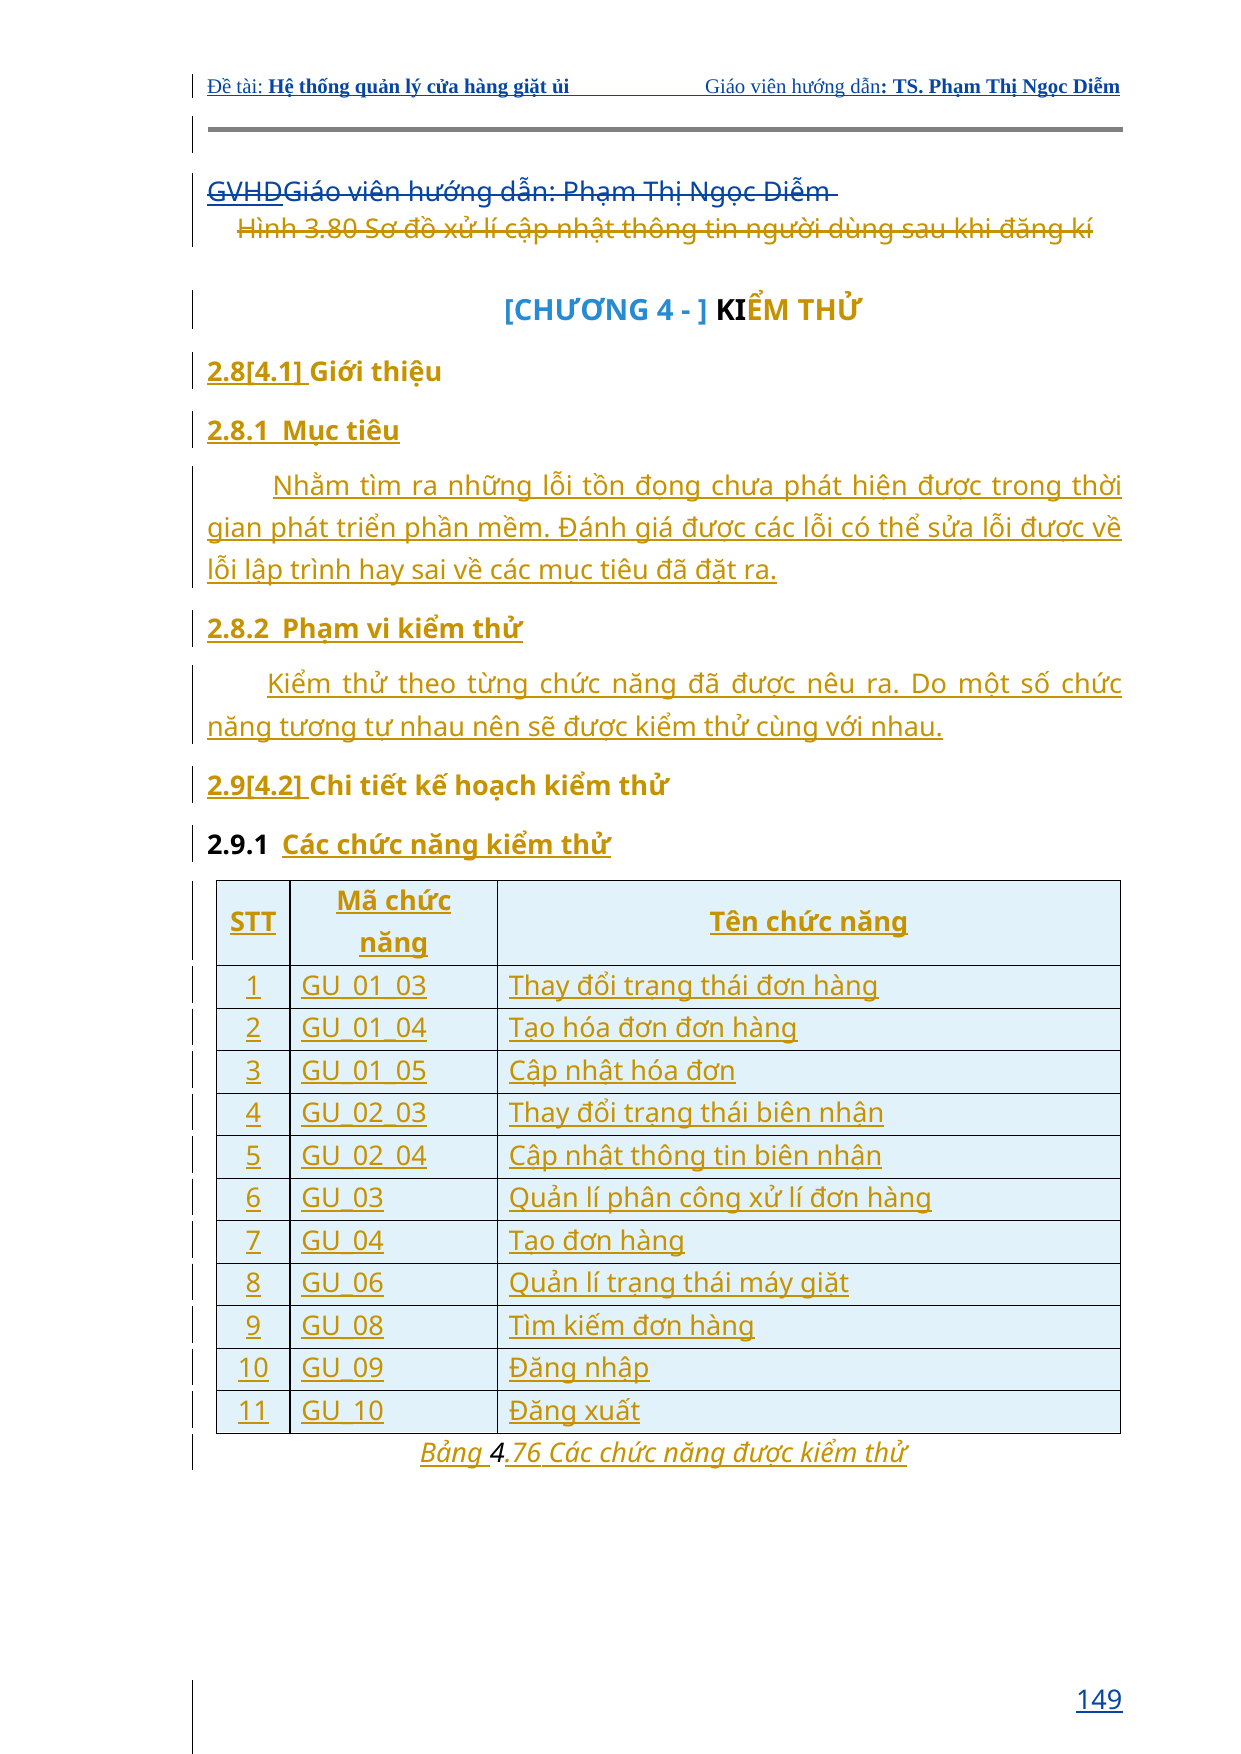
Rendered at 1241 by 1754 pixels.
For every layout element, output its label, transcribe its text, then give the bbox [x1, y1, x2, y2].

subtitle KIỂM THỬ [244, 290, 1122, 329]
subtitle Chi tiết kế hoạch kiểm thử [207, 766, 1122, 803]
text 4 [207, 1433, 1122, 1470]
subtitle Giới thiệu [207, 352, 1122, 389]
